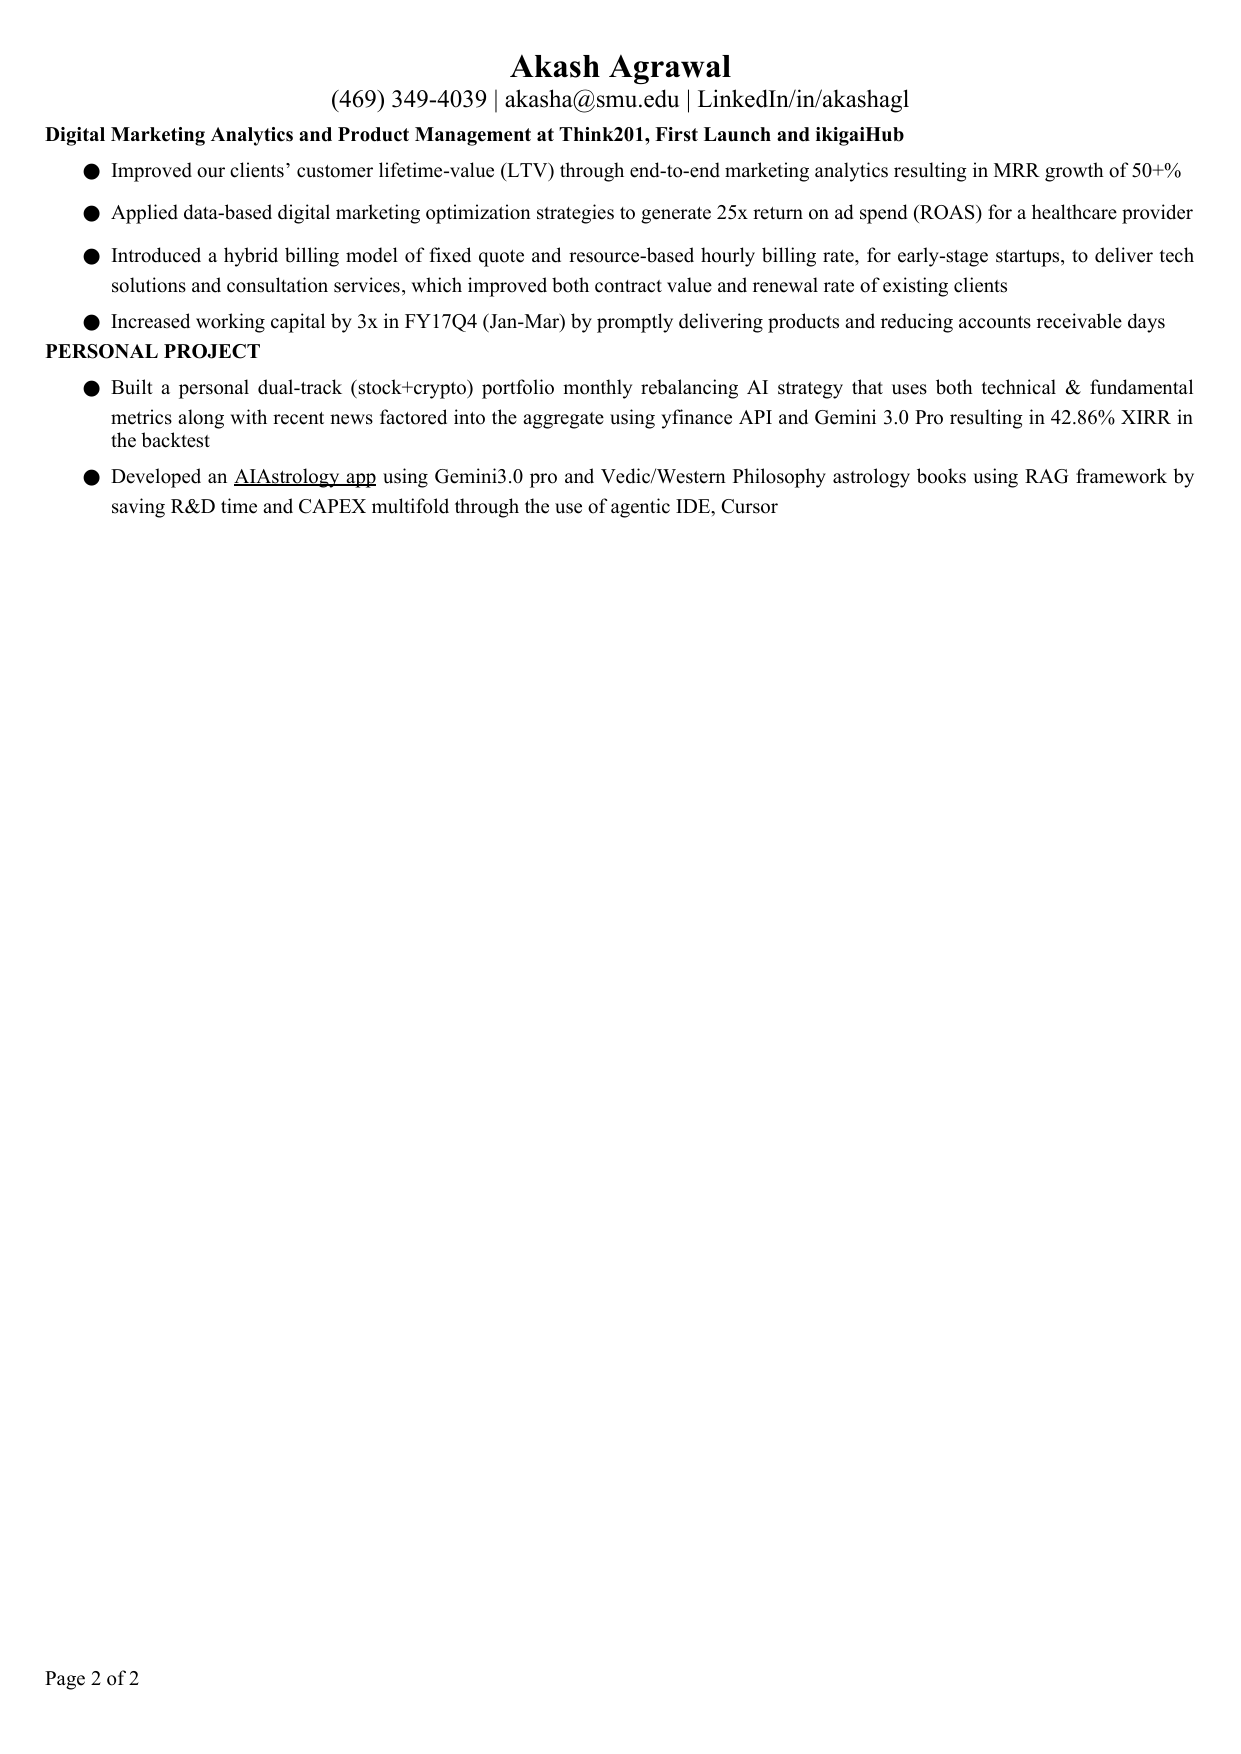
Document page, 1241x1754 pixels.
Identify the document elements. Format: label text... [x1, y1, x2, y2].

list Introduced a hybrid billing model of fixed quote and resource-based hourly billing rate, for early-stage startups, to deliver tech solutions and consultation services, which improved both contract value and renewal rate of existing clients [82, 232, 1195, 297]
list Built a personal dual-track (stock+crypto) portfolio monthly rebalancing AI strategy that uses both technical & fundamental metrics along with recent news factored into the aggregate using yfinance API and Gemini 3.0 Pro resulting in 42.86% XIRR in the backtest [82, 363, 1195, 452]
text PERSONAL PROJECT [45, 340, 1195, 363]
list Increased working capital by 3x in FY17Q4 (Jan-Mar) by promptly delivering products and reducing accounts receivable days [82, 297, 1195, 340]
list Improved our clients’ customer lifetime-value (LTV) through end-to-end marketing analytics resulting in MRR growth of 50+% [82, 146, 1195, 189]
list Developed an AIAstrology app using Gemini3.0 pro and Vedic/Western Philosophy astrology books using RAG framework by saving R&D time and CAPEX multifold through the use of agentic IDE, Cursor [82, 452, 1195, 518]
text Digital Marketing Analytics and Product Management at Think201, First Launch and ikigaiHub [45, 123, 1033, 146]
list Applied data-based digital marketing optimization strategies to generate 25x return on ad spend (ROAS) for a healthcare provider [82, 189, 1195, 232]
